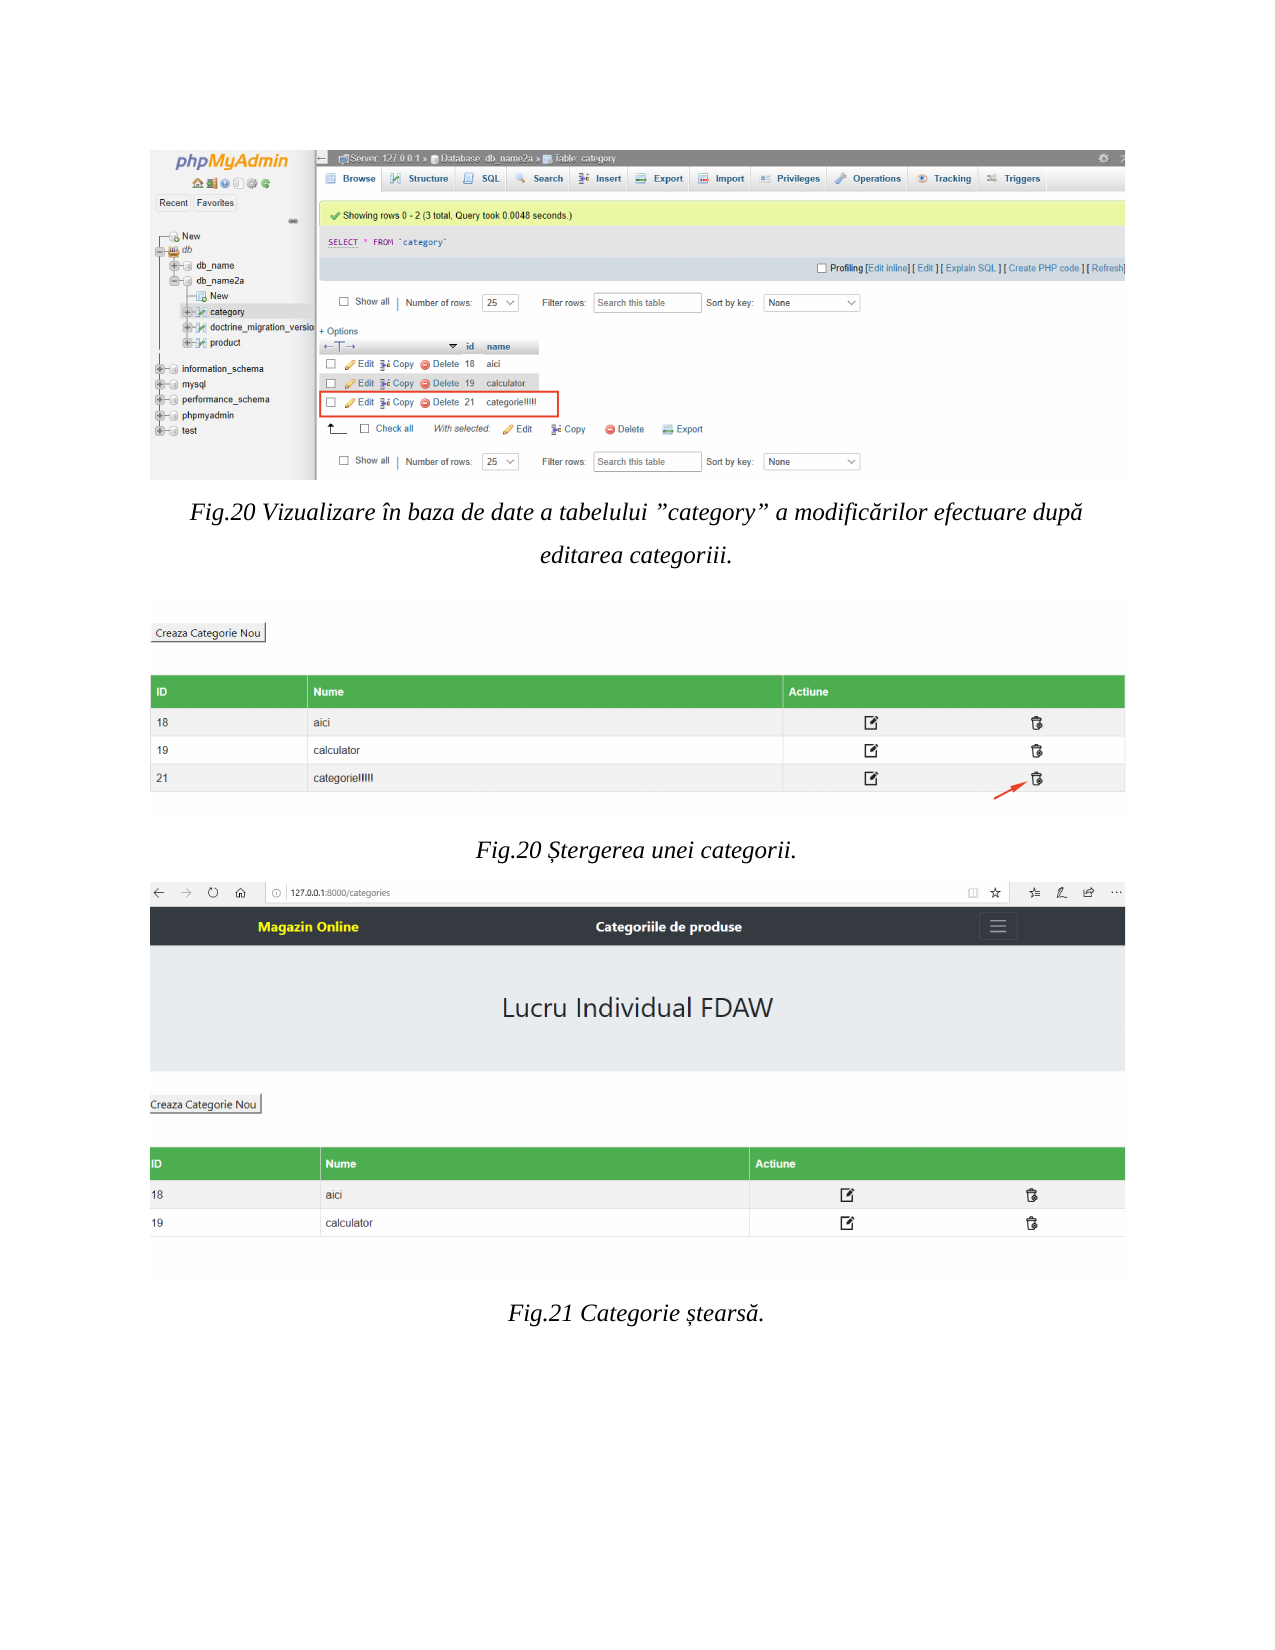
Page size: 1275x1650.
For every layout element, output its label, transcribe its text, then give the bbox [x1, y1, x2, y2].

picture [150, 150, 1125, 480]
picture [150, 882, 1125, 1280]
text Fig.20 Ștergerea unei categorii. [150, 835, 1125, 864]
picture [150, 600, 1125, 817]
text Fig.21 Categorie ștearsă. [150, 1298, 1125, 1327]
text Fig.20 Vizualizare în baza de date a tabelului ”category” a modificărilor efectuare după editarea categoriii. [150, 497, 1125, 569]
